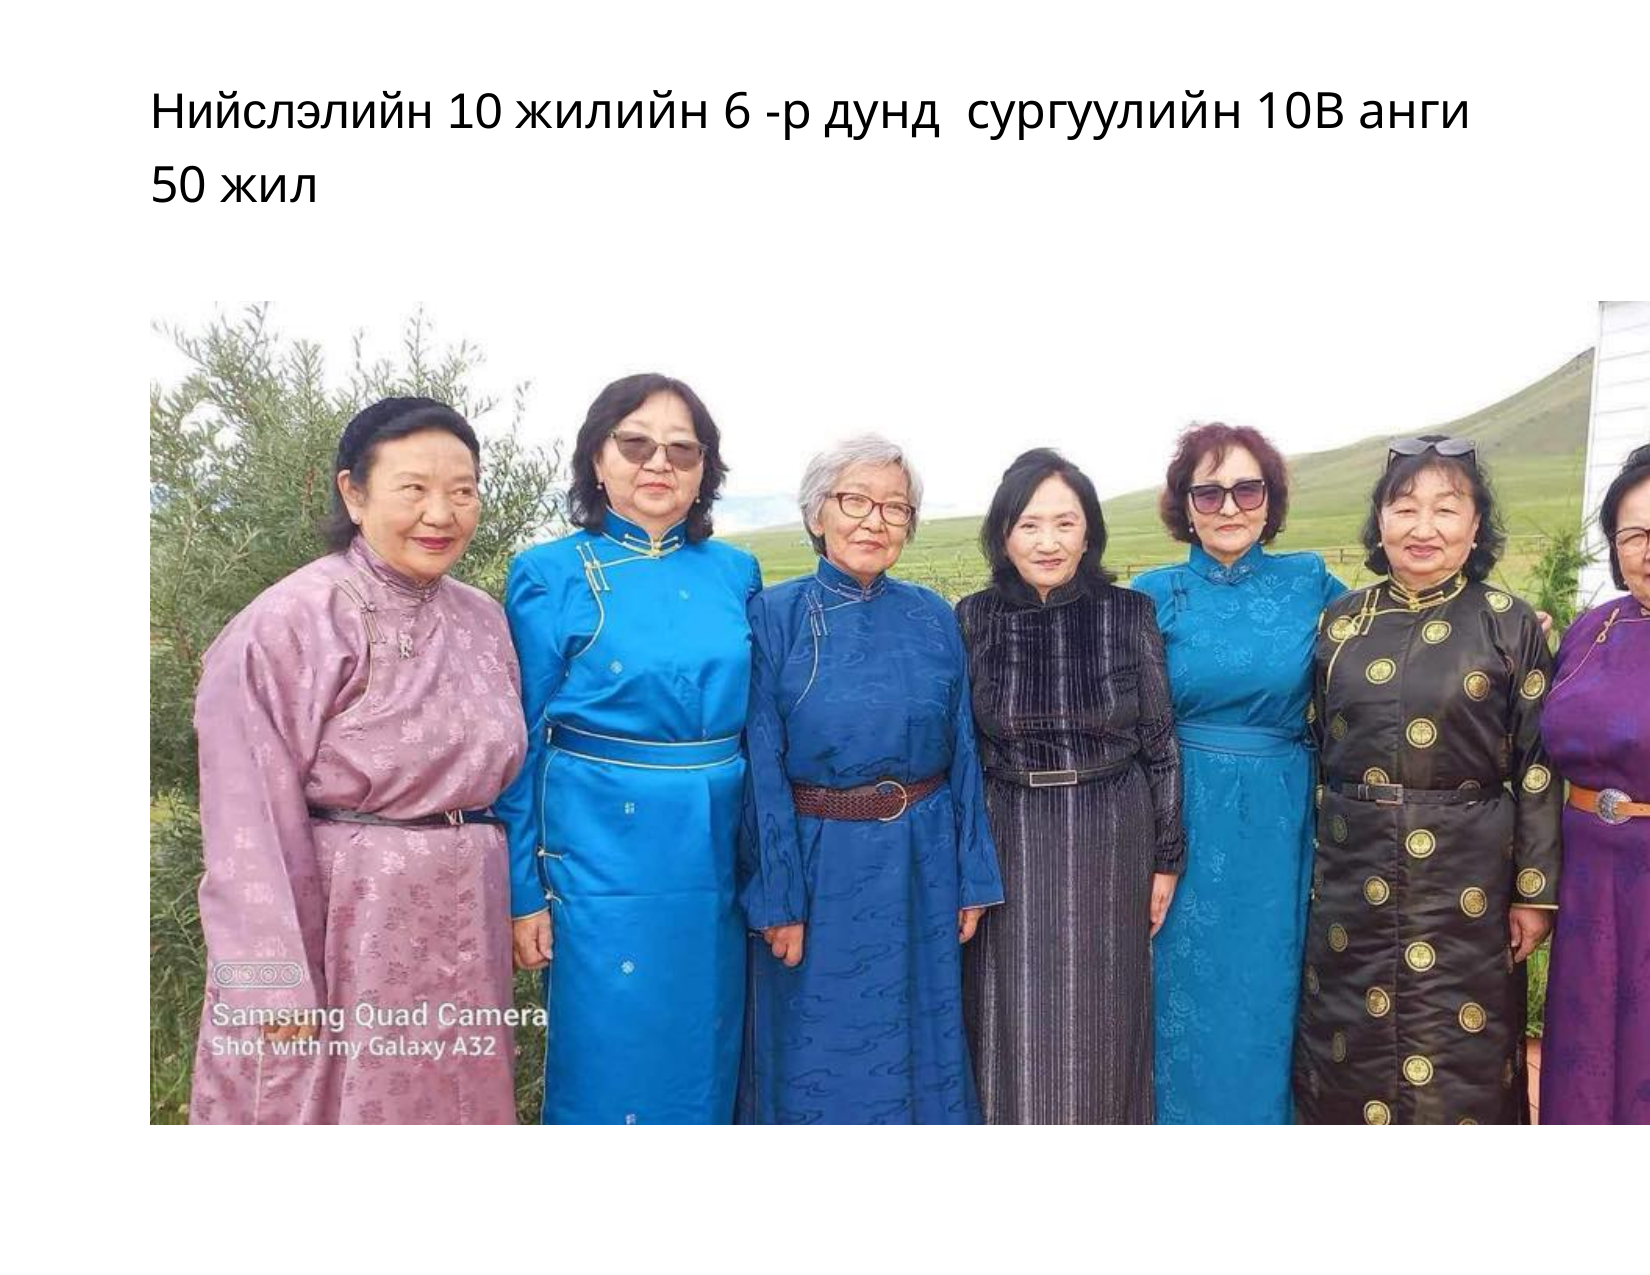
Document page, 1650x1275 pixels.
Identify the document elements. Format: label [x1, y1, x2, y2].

picture [150, 301, 1650, 1125]
